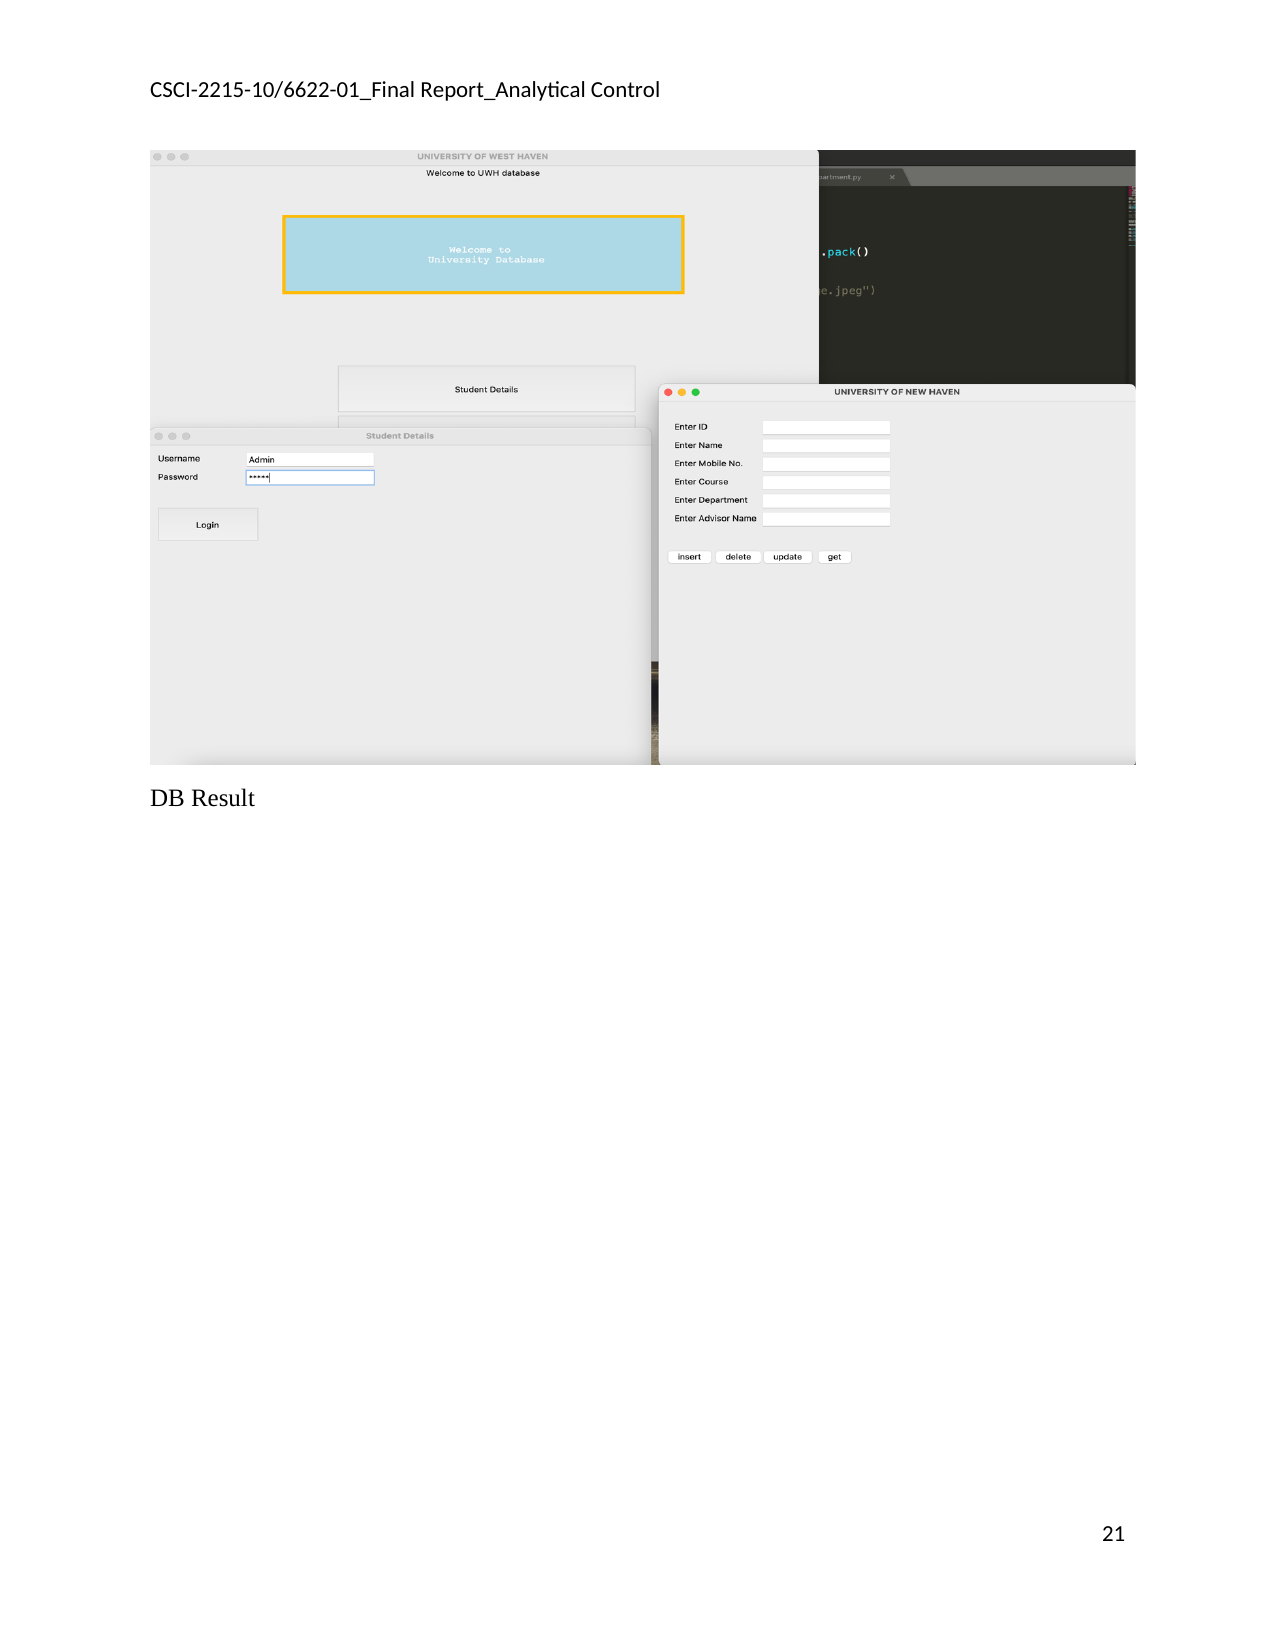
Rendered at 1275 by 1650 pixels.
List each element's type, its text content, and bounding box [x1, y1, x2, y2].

text DB Result [150, 783, 1125, 812]
picture [150, 150, 1136, 765]
